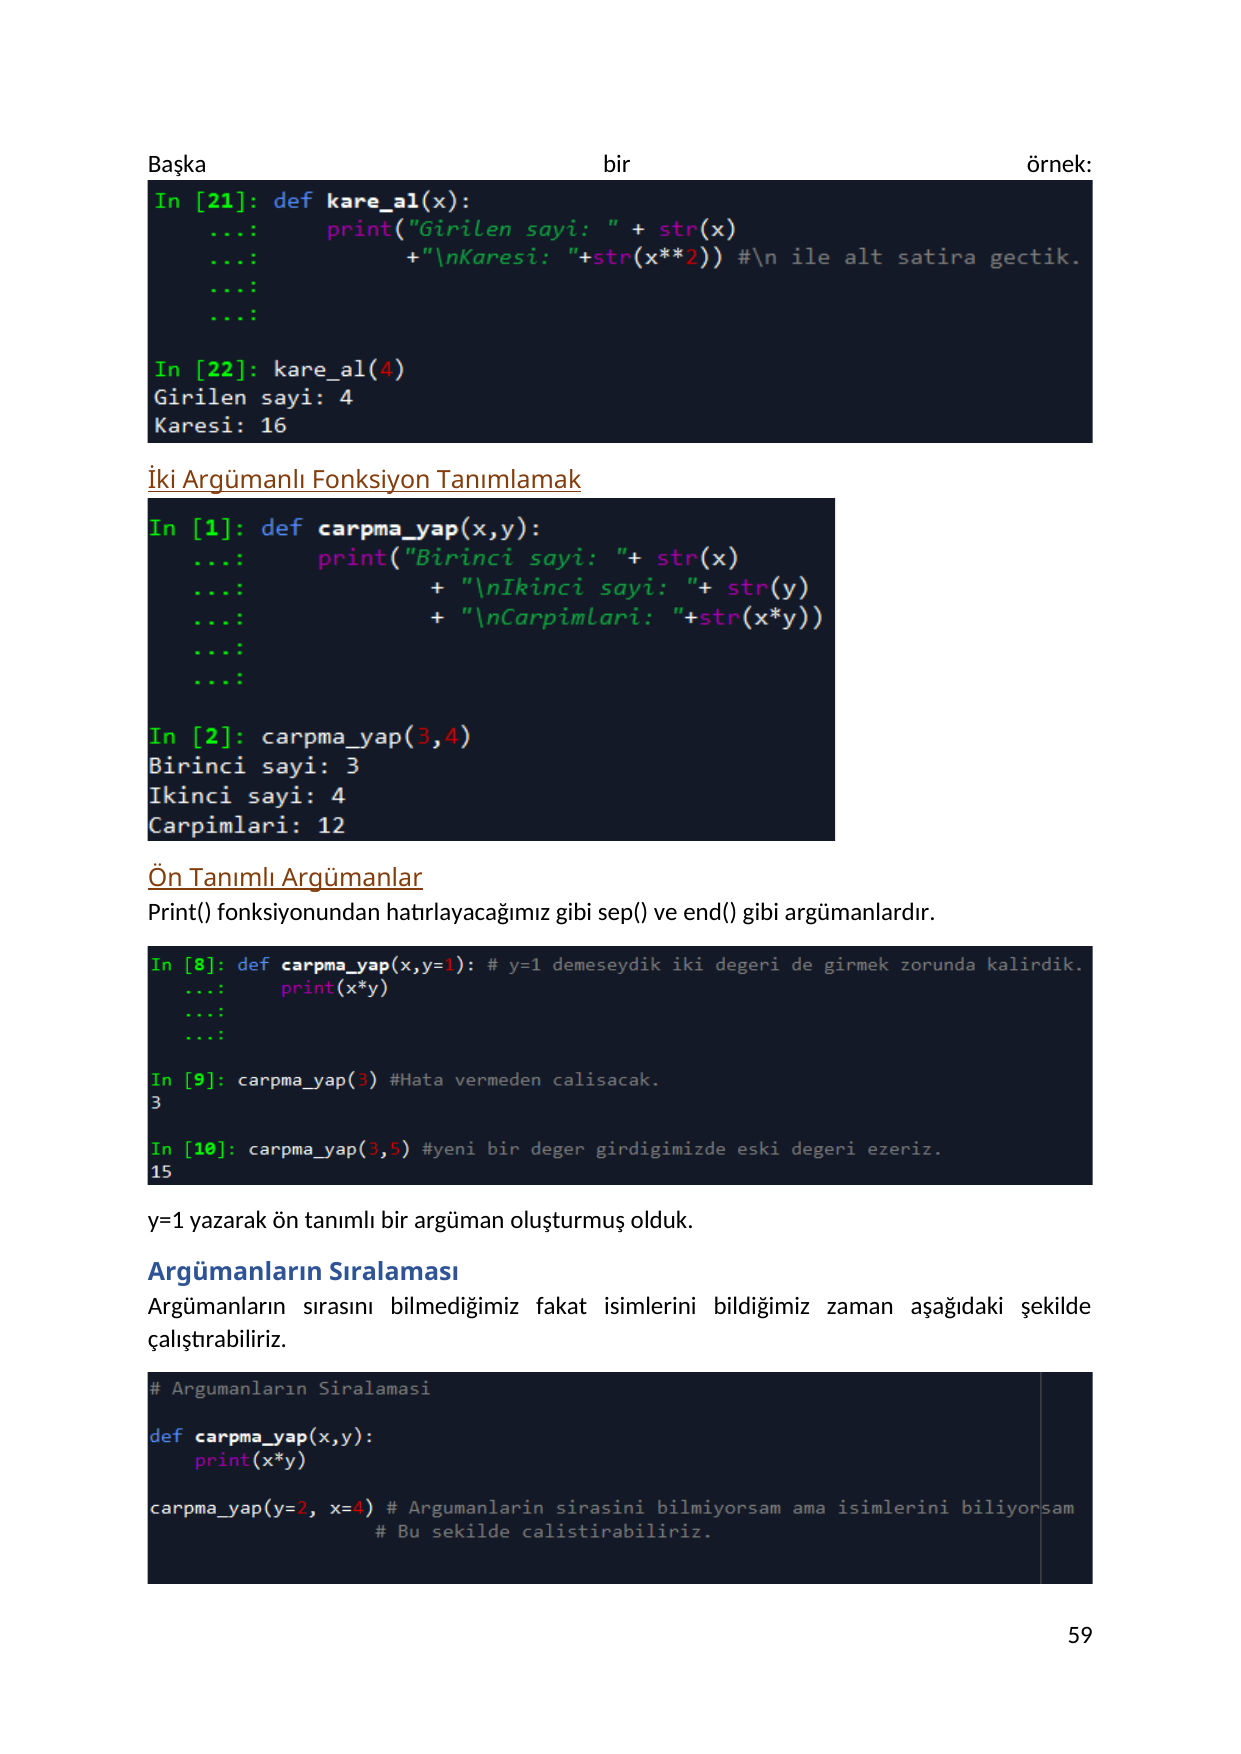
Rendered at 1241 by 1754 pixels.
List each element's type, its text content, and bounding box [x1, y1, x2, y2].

subtitle İki Argümanlı Fonksiyon Tanımlamak [148, 462, 1092, 496]
picture [147, 946, 1093, 1185]
picture [147, 1372, 1093, 1584]
picture [147, 498, 836, 841]
text y=1 yazarak ön tanımlı bir argüman oluşturmuş olduk. [148, 1204, 1092, 1234]
subtitle Argümanların Sıralaması [148, 1253, 1092, 1287]
text Argümanların sırasını bilmediğimiz fakat isimlerini bildiğimiz zaman aşağıdaki şekilde çalıştırabiliriz. [148, 1290, 1092, 1353]
text Başka bir örnek: [148, 148, 1092, 180]
picture [147, 180, 1093, 443]
text Print() fonksiyonundan hatırlayacağımız gibi sep() ve end() gibi argümanlardır. [148, 896, 1092, 927]
subtitle Ön Tanımlı Argümanlar [148, 860, 1092, 894]
